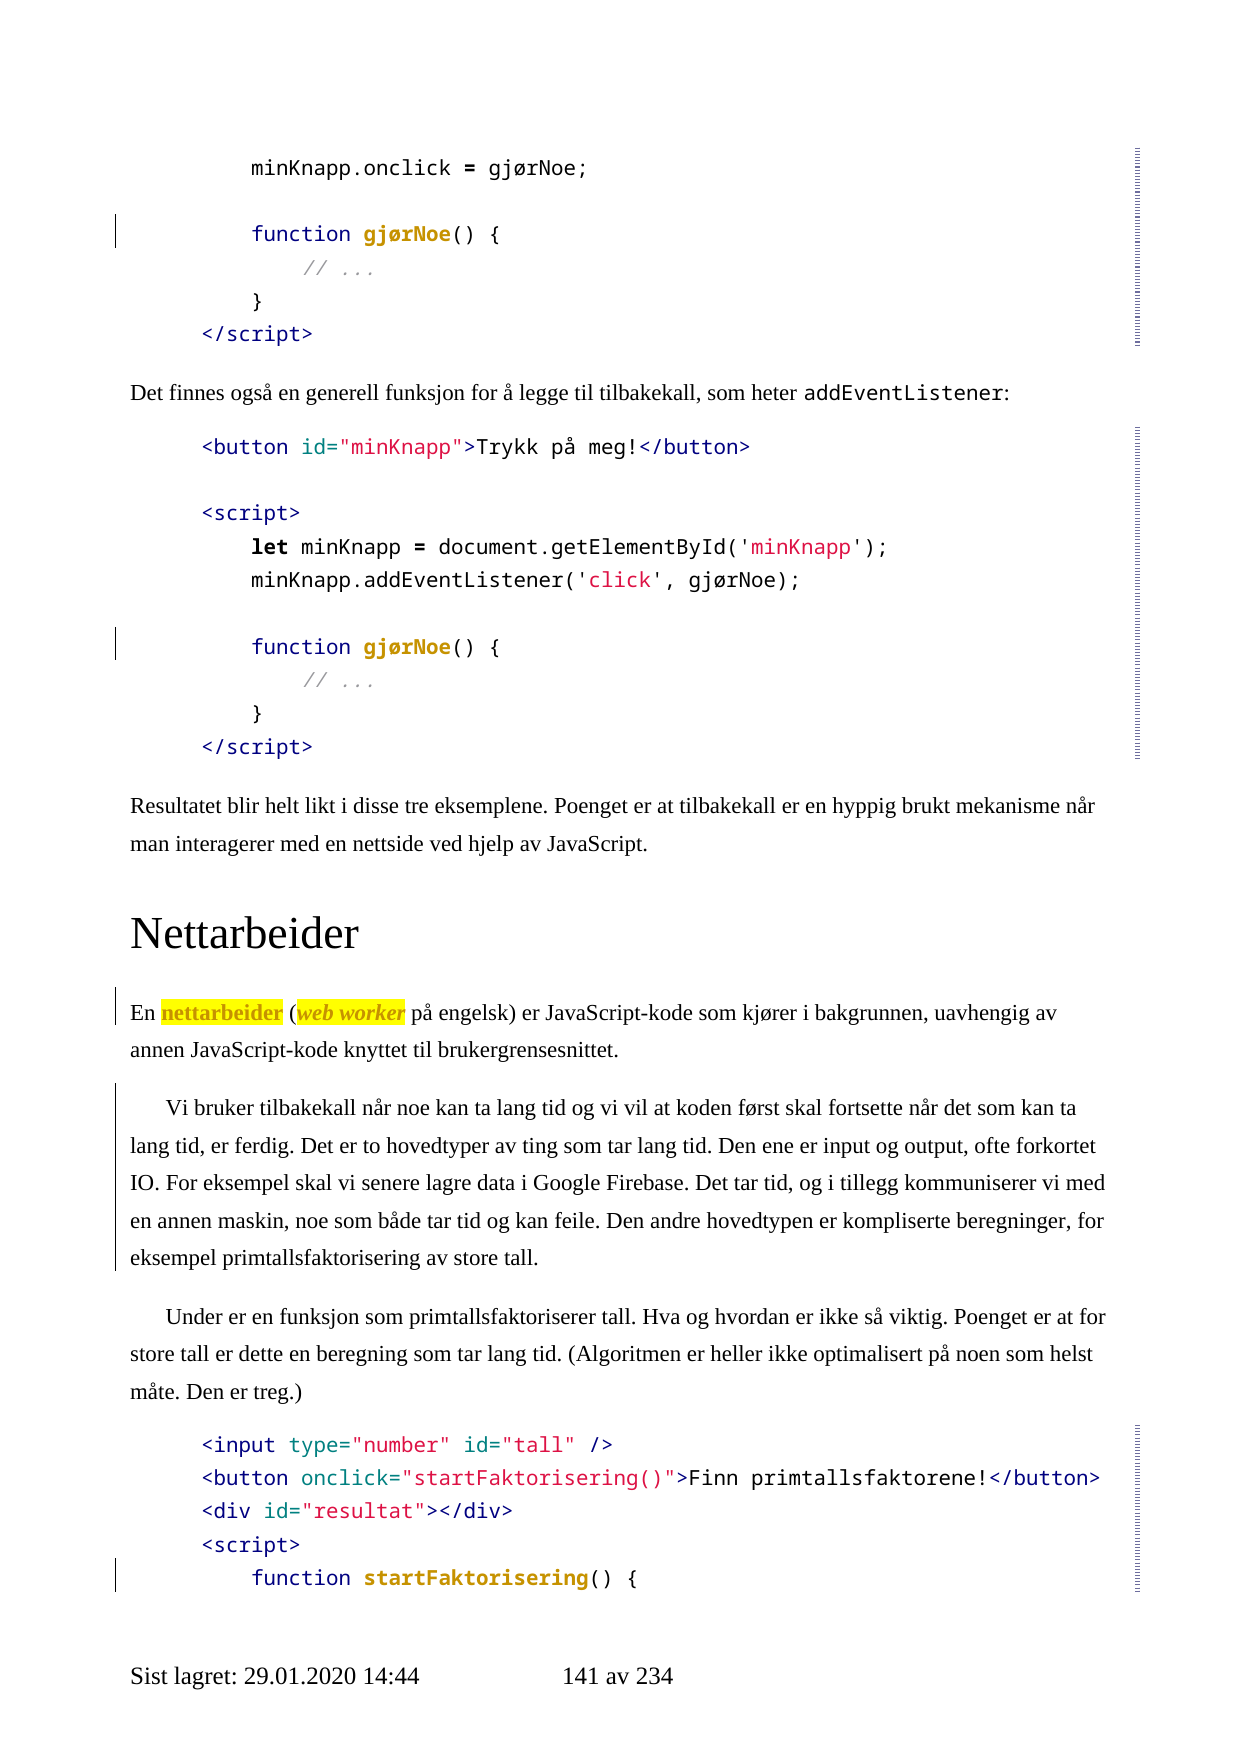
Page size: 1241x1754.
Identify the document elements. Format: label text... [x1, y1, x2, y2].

text En nettarbeider (web worker på engelsk) er JavaScript-kode som kjører i bakgrunnen, uavhengig av annen JavaScript-kode knyttet til brukergrensesnittet. [130, 987, 1110, 1062]
text <button id="minKnapp">Trykk på meg!</button> <script> let minKnapp = document.getElementById('minKnapp'); minKnapp.addEventListener('click', gjørNoe); function gjørNoe() { // ... } </script> [201, 427, 1140, 760]
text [201, 1425, 1140, 1592]
text Under er en funksjon som primtallsfaktoriserer tall. Hva og hvordan er ikke så viktig. Poenget er at for store tall er dette en beregning som tar lang tid. (Algoritmen er heller ikke optimalisert på noen som helst måte. Den er treg.) [130, 1292, 1110, 1404]
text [201, 148, 1140, 348]
text Nettarbeider [130, 906, 1110, 959]
text Det finnes også en generell funksjon for å legge til tilbakekall, som heter addEventListener: [130, 368, 1110, 406]
text Vi bruker tilbakekall når noe kan ta lang tid og vi vil at koden først skal fortsette når det som kan ta lang tid, er ferdig. Det er to hovedtyper av ting som tar lang tid. Den ene er input og output, ofte forkortet IO. For eksempel skal vi senere lagre data i Google Firebase. Det tar tid, og i tillegg kommuniserer vi med en annen maskin, noe som både tar tid og kan feile. Den andre hovedtypen er kompliserte beregninger, for eksempel primtallsfaktorisering av store tall. [130, 1083, 1110, 1271]
text Resultatet blir helt likt i disse tre eksemplene. Poenget er at tilbakekall er en hyppig brukt mekanisme når man interagerer med en nettside ved hjelp av JavaScript. [130, 781, 1110, 856]
